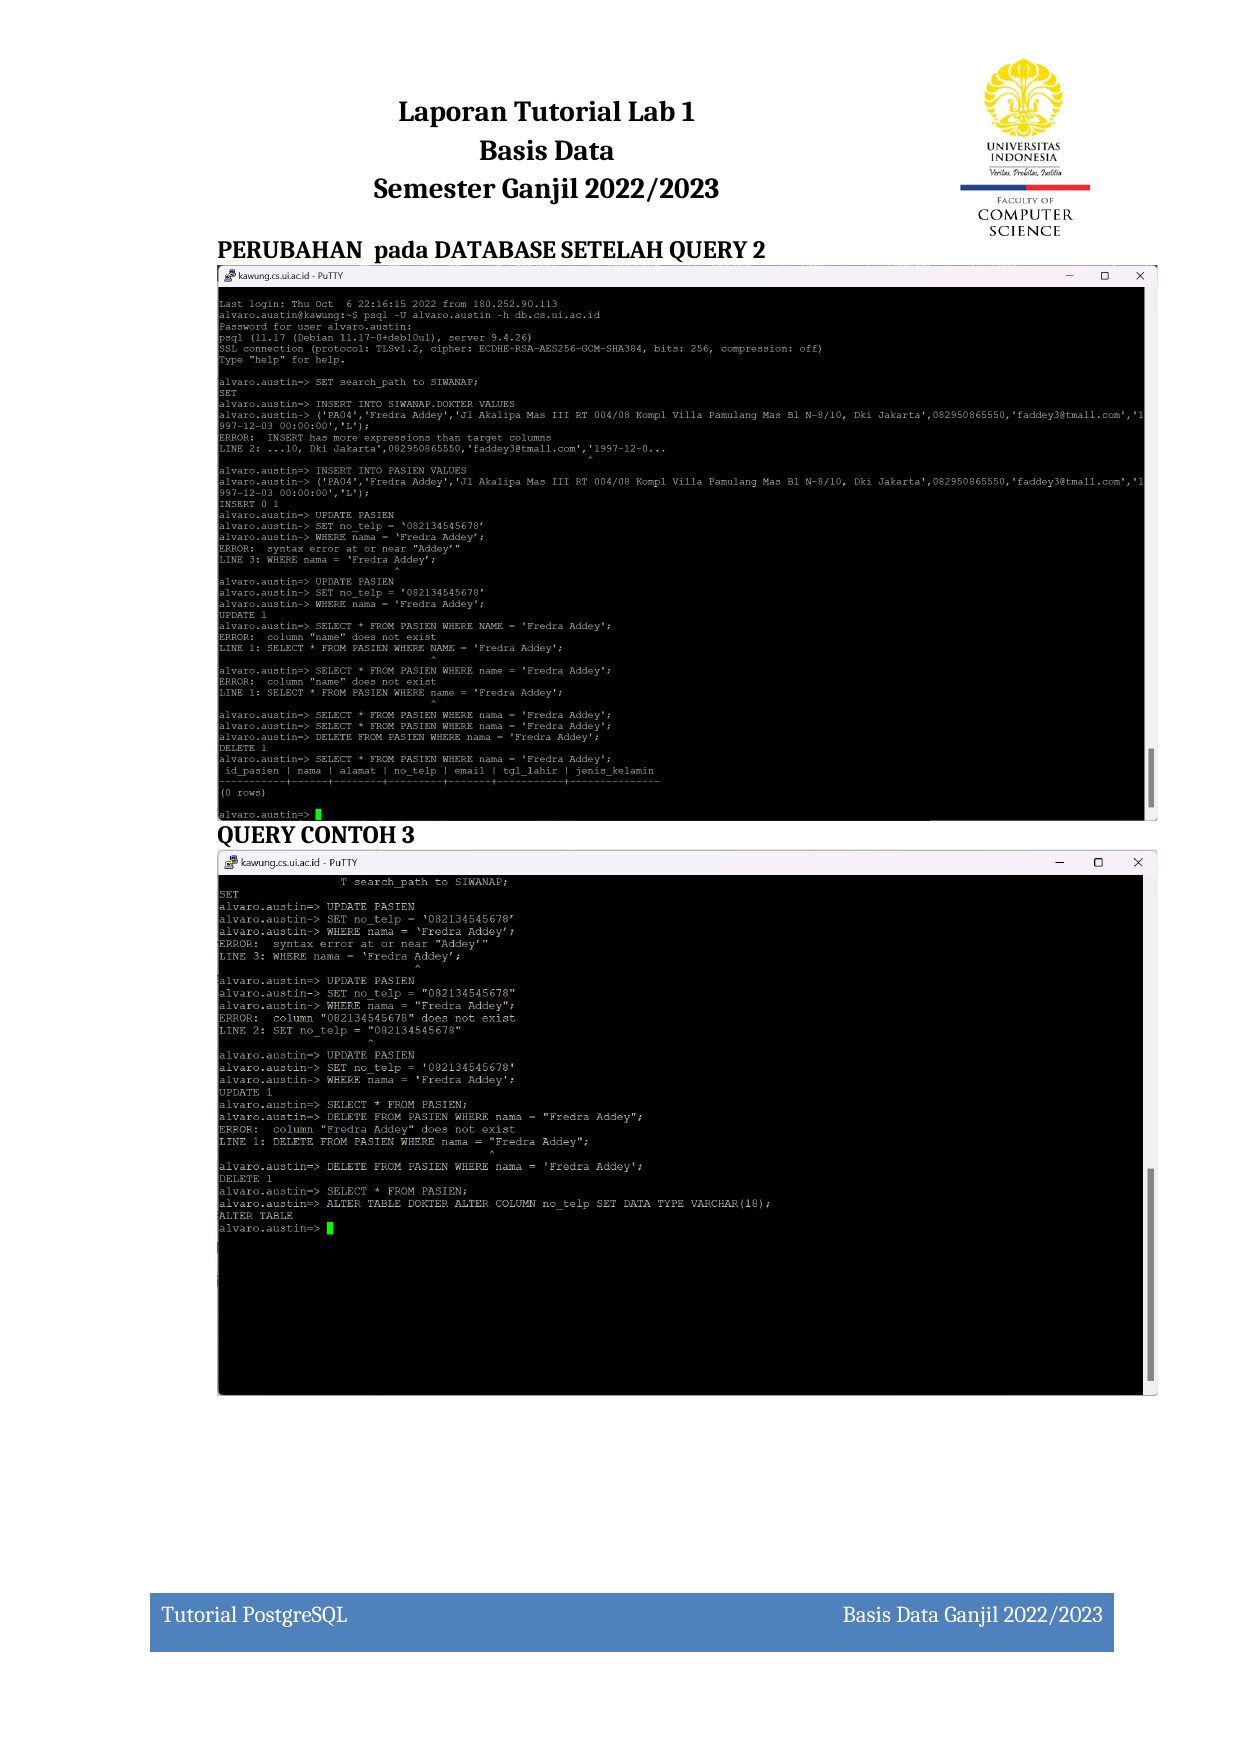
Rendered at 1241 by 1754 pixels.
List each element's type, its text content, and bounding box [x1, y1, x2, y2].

picture [217, 849, 1158, 1396]
picture [960, 58, 1091, 236]
text PERUBAHAN pada DATABASE SETELAH QUERY 2 [217, 236, 1090, 265]
text QUERY CONTOH 3 [217, 821, 1090, 849]
picture [217, 265, 1158, 821]
